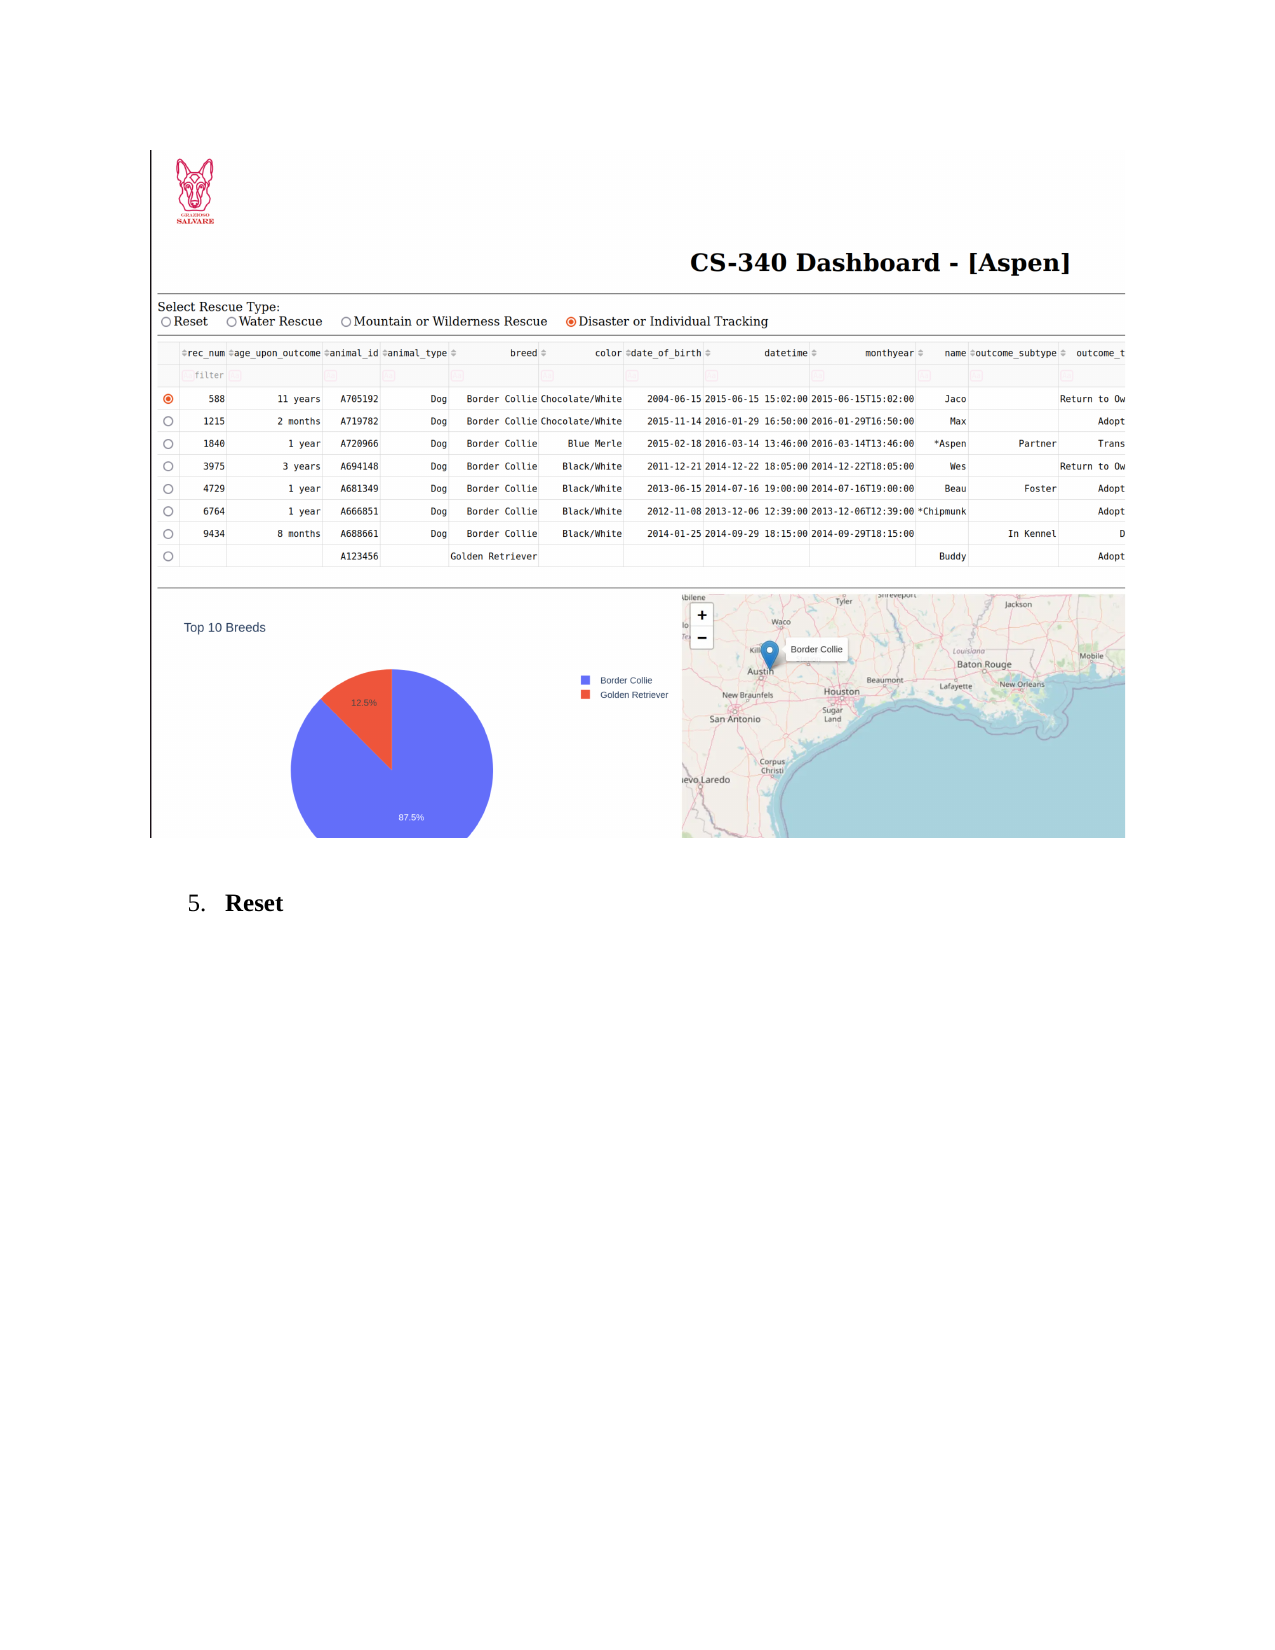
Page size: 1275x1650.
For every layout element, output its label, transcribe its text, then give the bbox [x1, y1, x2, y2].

picture [150, 150, 1125, 838]
list Reset [187, 888, 1125, 917]
